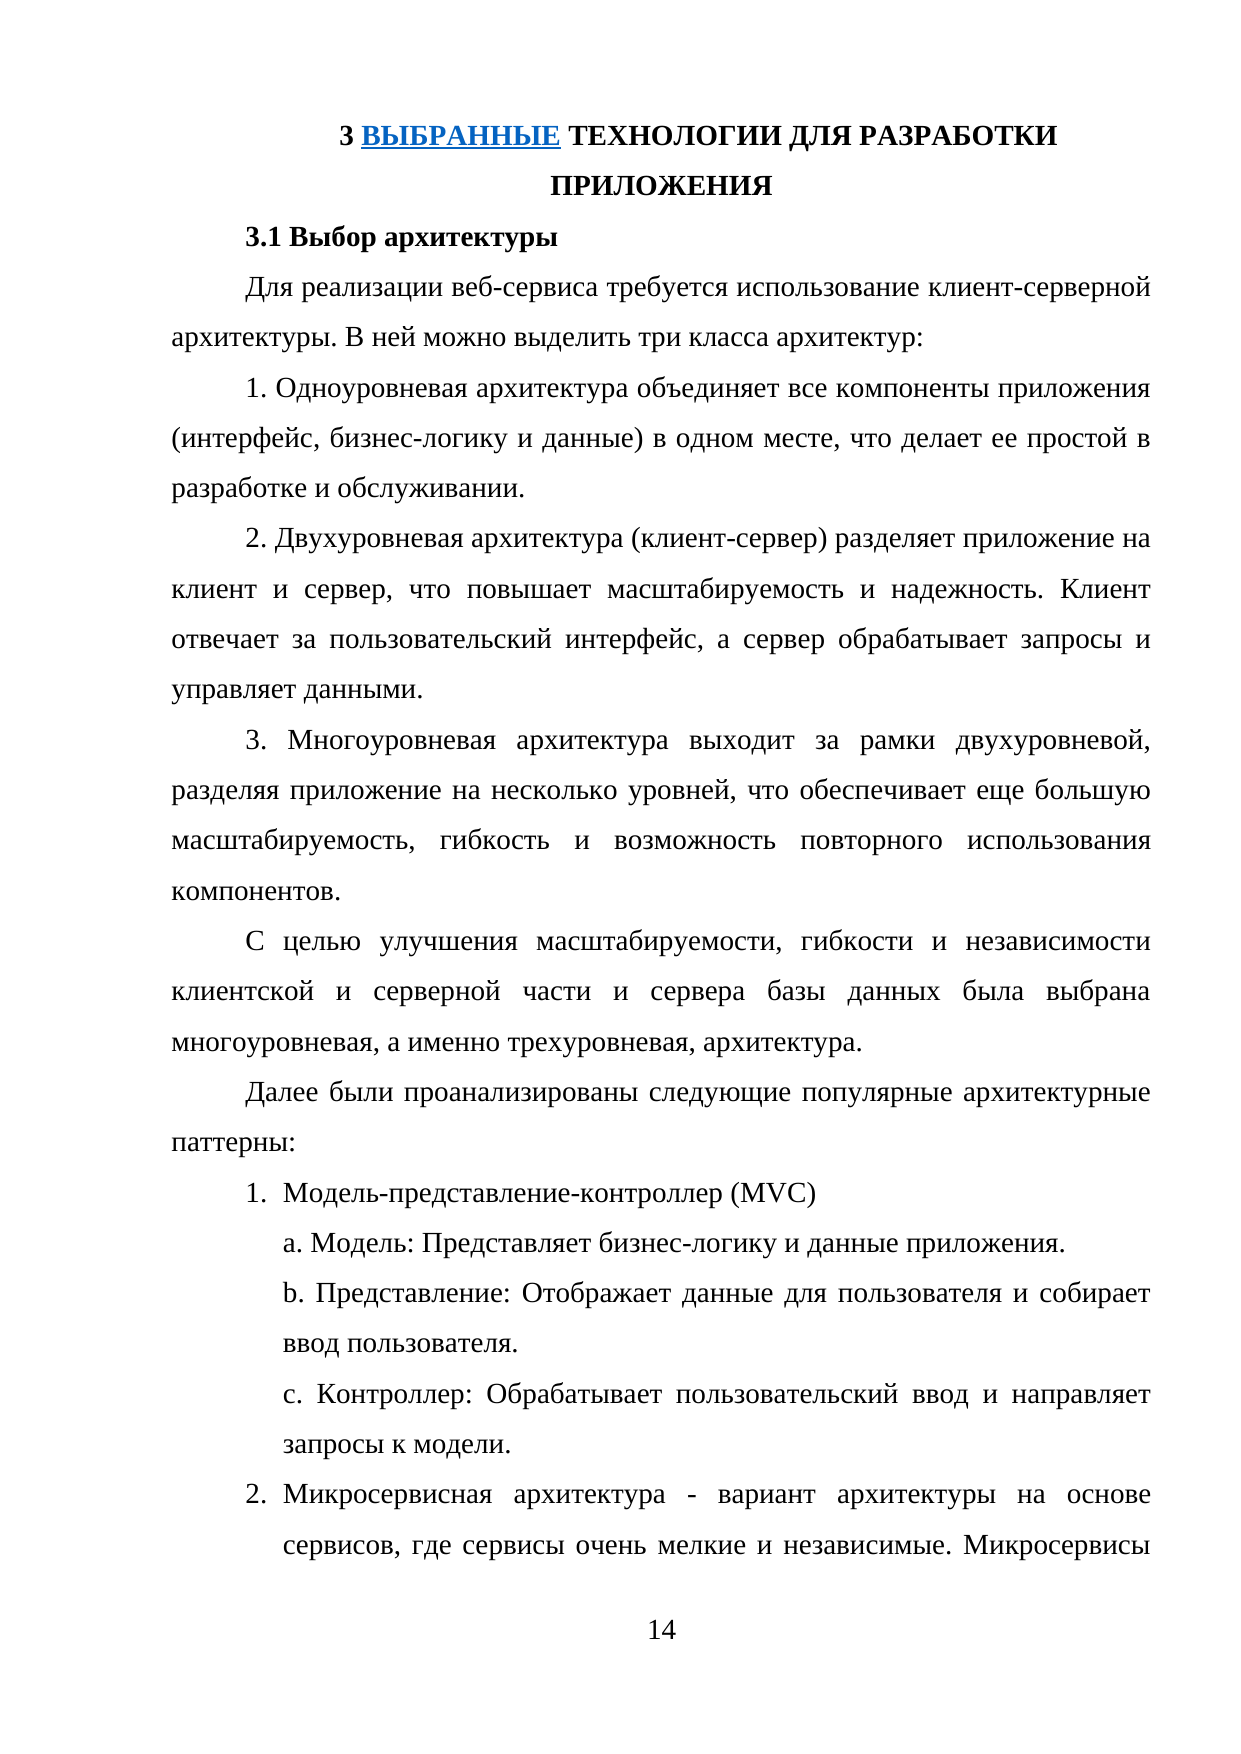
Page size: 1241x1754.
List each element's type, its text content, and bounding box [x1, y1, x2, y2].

text Далее были проанализированы следующие популярные архитектурные паттерны: [171, 1074, 1152, 1158]
list Модель-представление-контроллер (MVC) [245, 1175, 1152, 1208]
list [245, 1477, 1152, 1560]
text c. Контроллер: Обрабатывает пользовательский ввод и направляет запросы к модели. [283, 1376, 1152, 1460]
text a. Модель: Представляет бизнес-логику и данные приложения. [283, 1225, 1152, 1258]
subtitle 3.1 Выбор архитектуры [171, 219, 1152, 252]
text 1. Одноуровневая архитектура объединяет все компоненты приложения (интерфейс, бизнес-логику и данные) в одном месте, что делает ее простой в разработке и обслуживании. [171, 370, 1152, 504]
text С целью улучшения масштабируемости, гибкости и независимости клиентской и серверной части и сервера базы данных была выбрана многоуровневая, а именно трехуровневая, архитектура. [171, 923, 1152, 1057]
text 2. Двухуровневая архитектура (клиент-сервер) разделяет приложение на клиент и сервер, что повышает масштабируемость и надежность. Клиент отвечает за пользовательский интерфейс, а сервер обрабатывает запросы и управляет данными. [171, 521, 1152, 705]
text b. Представление: Отображает данные для пользователя и собирает ввод пользователя. [283, 1275, 1152, 1359]
subtitle 3 ВЫБРАННЫЕ ТЕХНОЛОГИИ ДЛЯ РАЗРАБОТКИ ПРИЛОЖЕНИЯ [171, 118, 1152, 202]
text Для реализации веб-сервиса требуется использование клиент-серверной архитектуры. В ней можно выделить три класса архитектур: [171, 269, 1152, 353]
text 3. Многоуровневая архитектура выходит за рамки двухуровневой, разделяя приложение на несколько уровней, что обеспечивает еще большую масштабируемость, гибкость и возможность повторного использования компонентов. [171, 722, 1152, 906]
